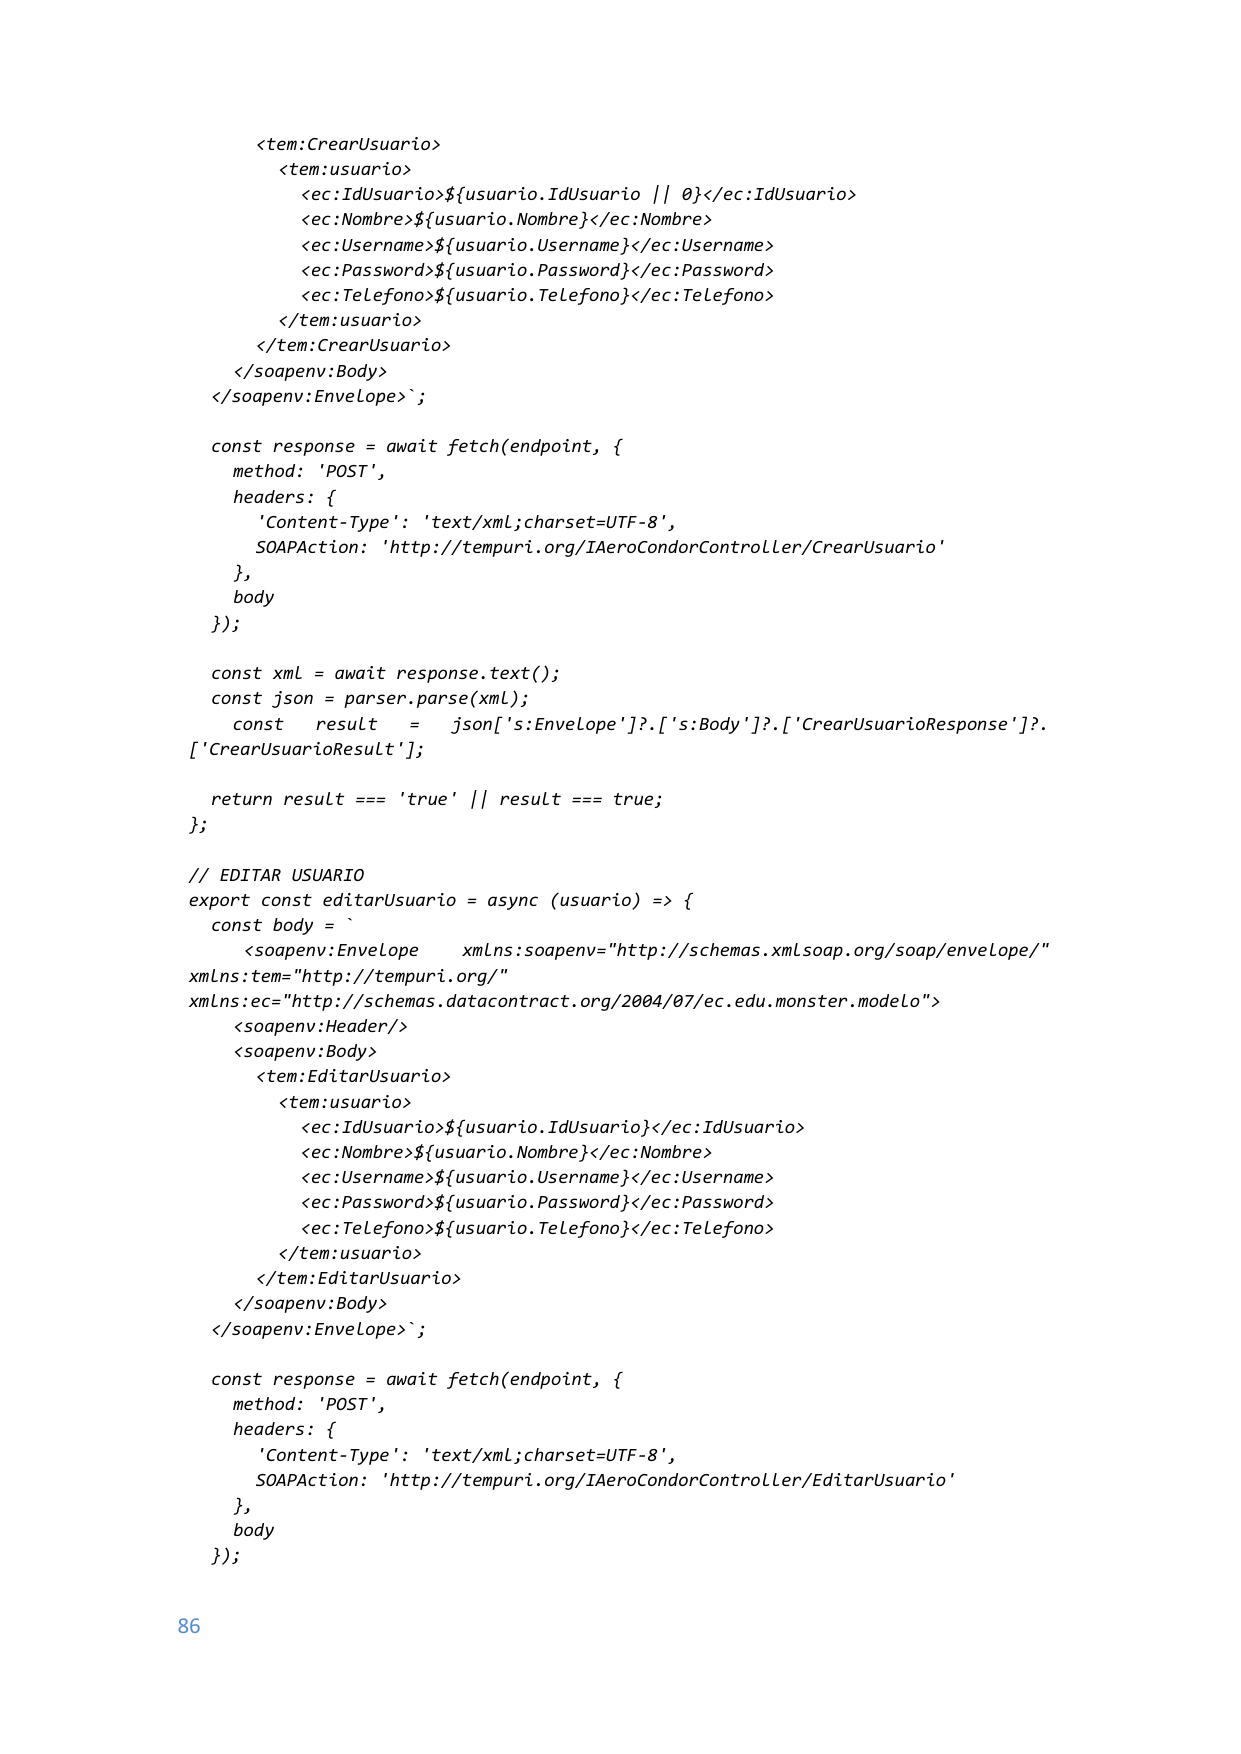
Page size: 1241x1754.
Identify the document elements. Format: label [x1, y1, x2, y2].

table_header [177, 133, 1063, 1595]
